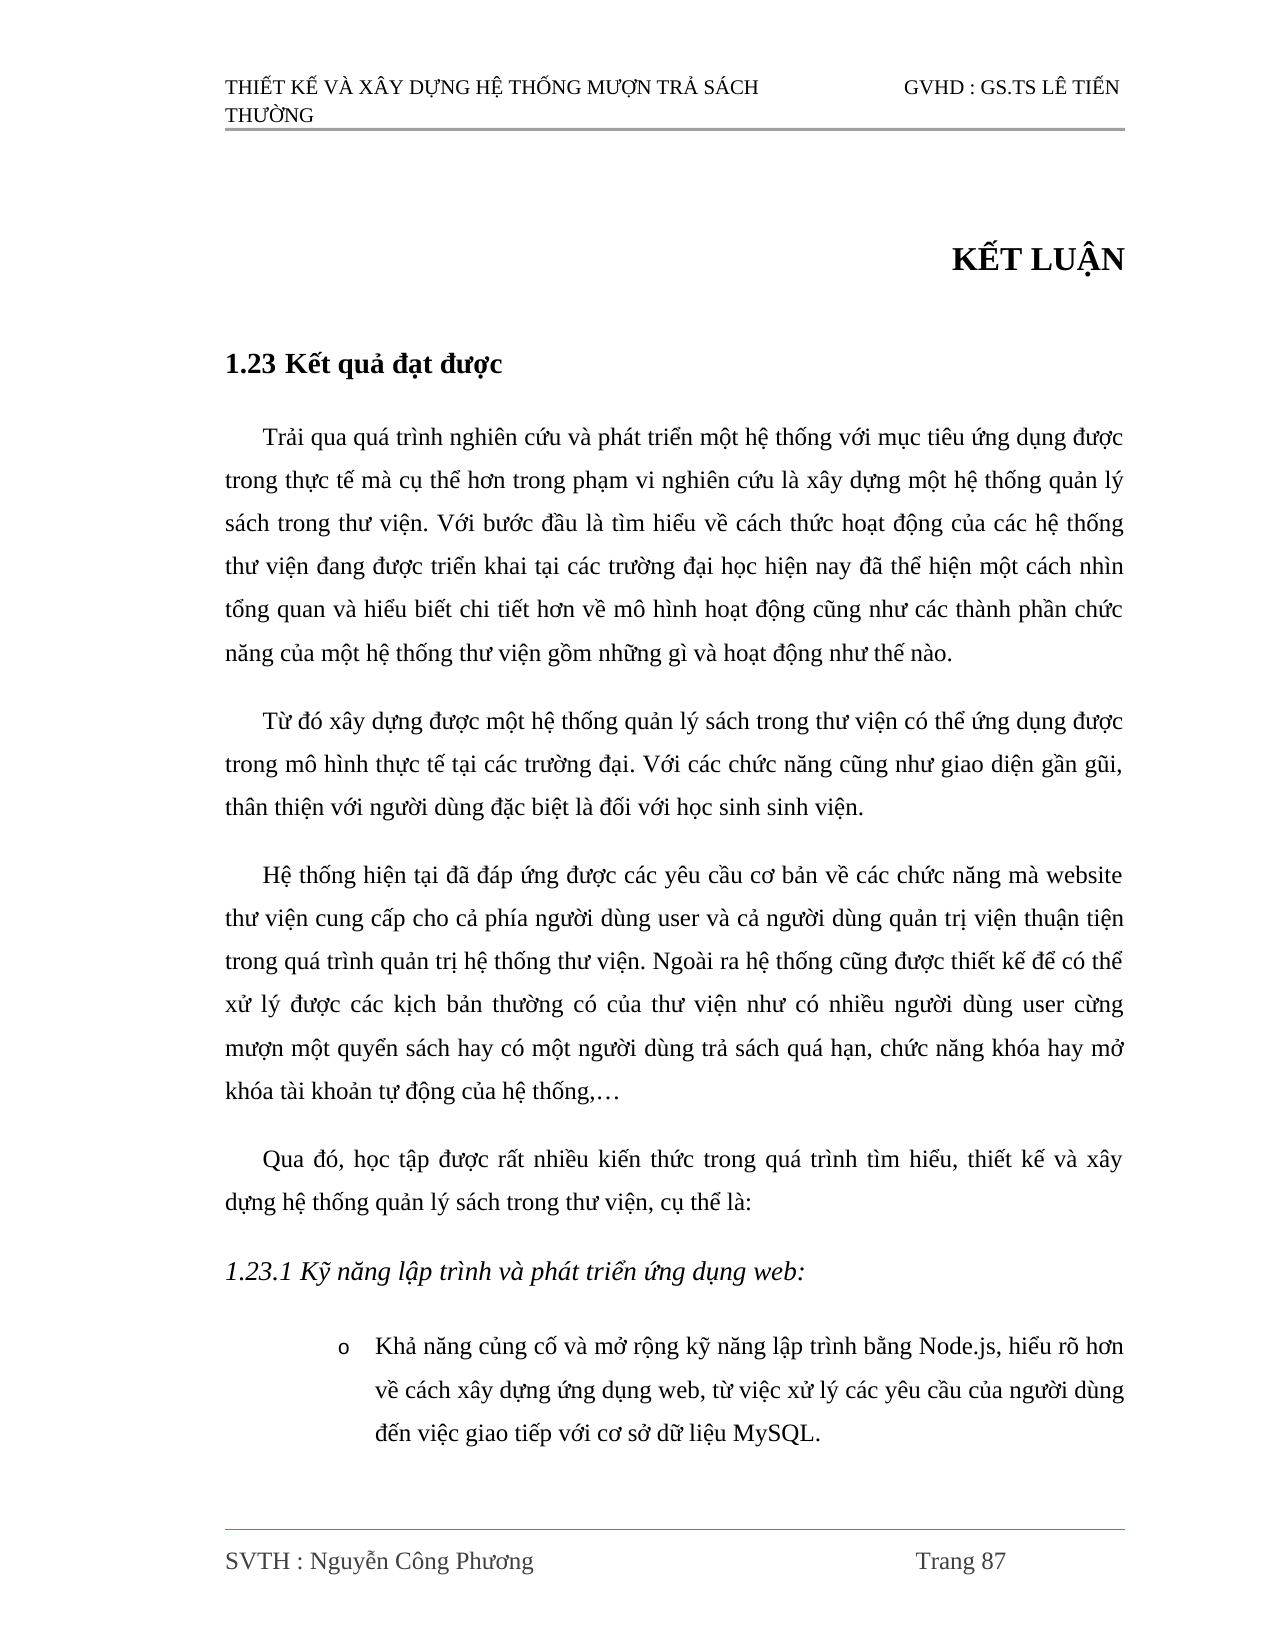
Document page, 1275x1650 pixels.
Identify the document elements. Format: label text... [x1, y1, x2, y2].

subtitle Kết quả đạt được [225, 347, 1125, 380]
text Hệ thống hiện tại đã đáp ứng được các yêu cầu cơ bản về các chức năng mà website thư viện cung cấp cho cả phía người dùng user và cả người dùng quản trị viện thuận tiện trong quá trình quản trị hệ thống thư viện. Ngoài ra hệ thống cũng được thiết kế để có thể xử lý được các kịch bản thường có của thư viện như có nhiều người dùng user cừng mượn một quyển sách hay có một người dùng trả sách quá hạn, chức năng khóa hay mở khóa tài khoản tự động của hệ thống,… [225, 860, 1125, 1104]
text Từ đó xây dựng được một hệ thống quản lý sách trong thư viện có thể ứng dụng được trong mô hình thực tế tại các trường đại. Với các chức năng cũng như giao diện gần gũi, thân thiện với người dùng đặc biệt là đối với học sinh sinh viện. [225, 706, 1125, 821]
list Khả năng củng cố và mở rộng kỹ năng lập trình bằng Node.js, hiểu rõ hơn về cách xây dựng ứng dụng web, từ việc xử lý các yêu cầu của người dùng đến việc giao tiếp với cơ sở dữ liệu MySQL. [337, 1331, 1125, 1447]
subtitle Kỹ năng lập trình và phát triển ứng dụng web: [225, 1255, 1125, 1286]
text Qua đó, học tập được rất nhiều kiến thức trong quá trình tìm hiểu, thiết kế và xây dựng hệ thống quản lý sách trong thư viện, cụ thể là: [225, 1144, 1125, 1216]
subtitle KẾT LUẬN [225, 239, 1125, 277]
text Trải qua quá trình nghiên cứu và phát triển một hệ thống với mục tiêu ứng dụng được trong thực tế mà cụ thể hơn trong phạm vi nghiên cứu là xây dựng một hệ thống quản lý sách trong thư viện. Với bước đầu là tìm hiểu về cách thức hoạt động của các hệ thống thư viện đang được triển khai tại các trường đại học hiện nay đã thể hiện một cách nhìn tổng quan và hiểu biết chi tiết hơn về mô hình hoạt động cũng như các thành phần chức năng của một hệ thống thư viện gồm những gì và hoạt động như thế nào. [225, 422, 1125, 666]
